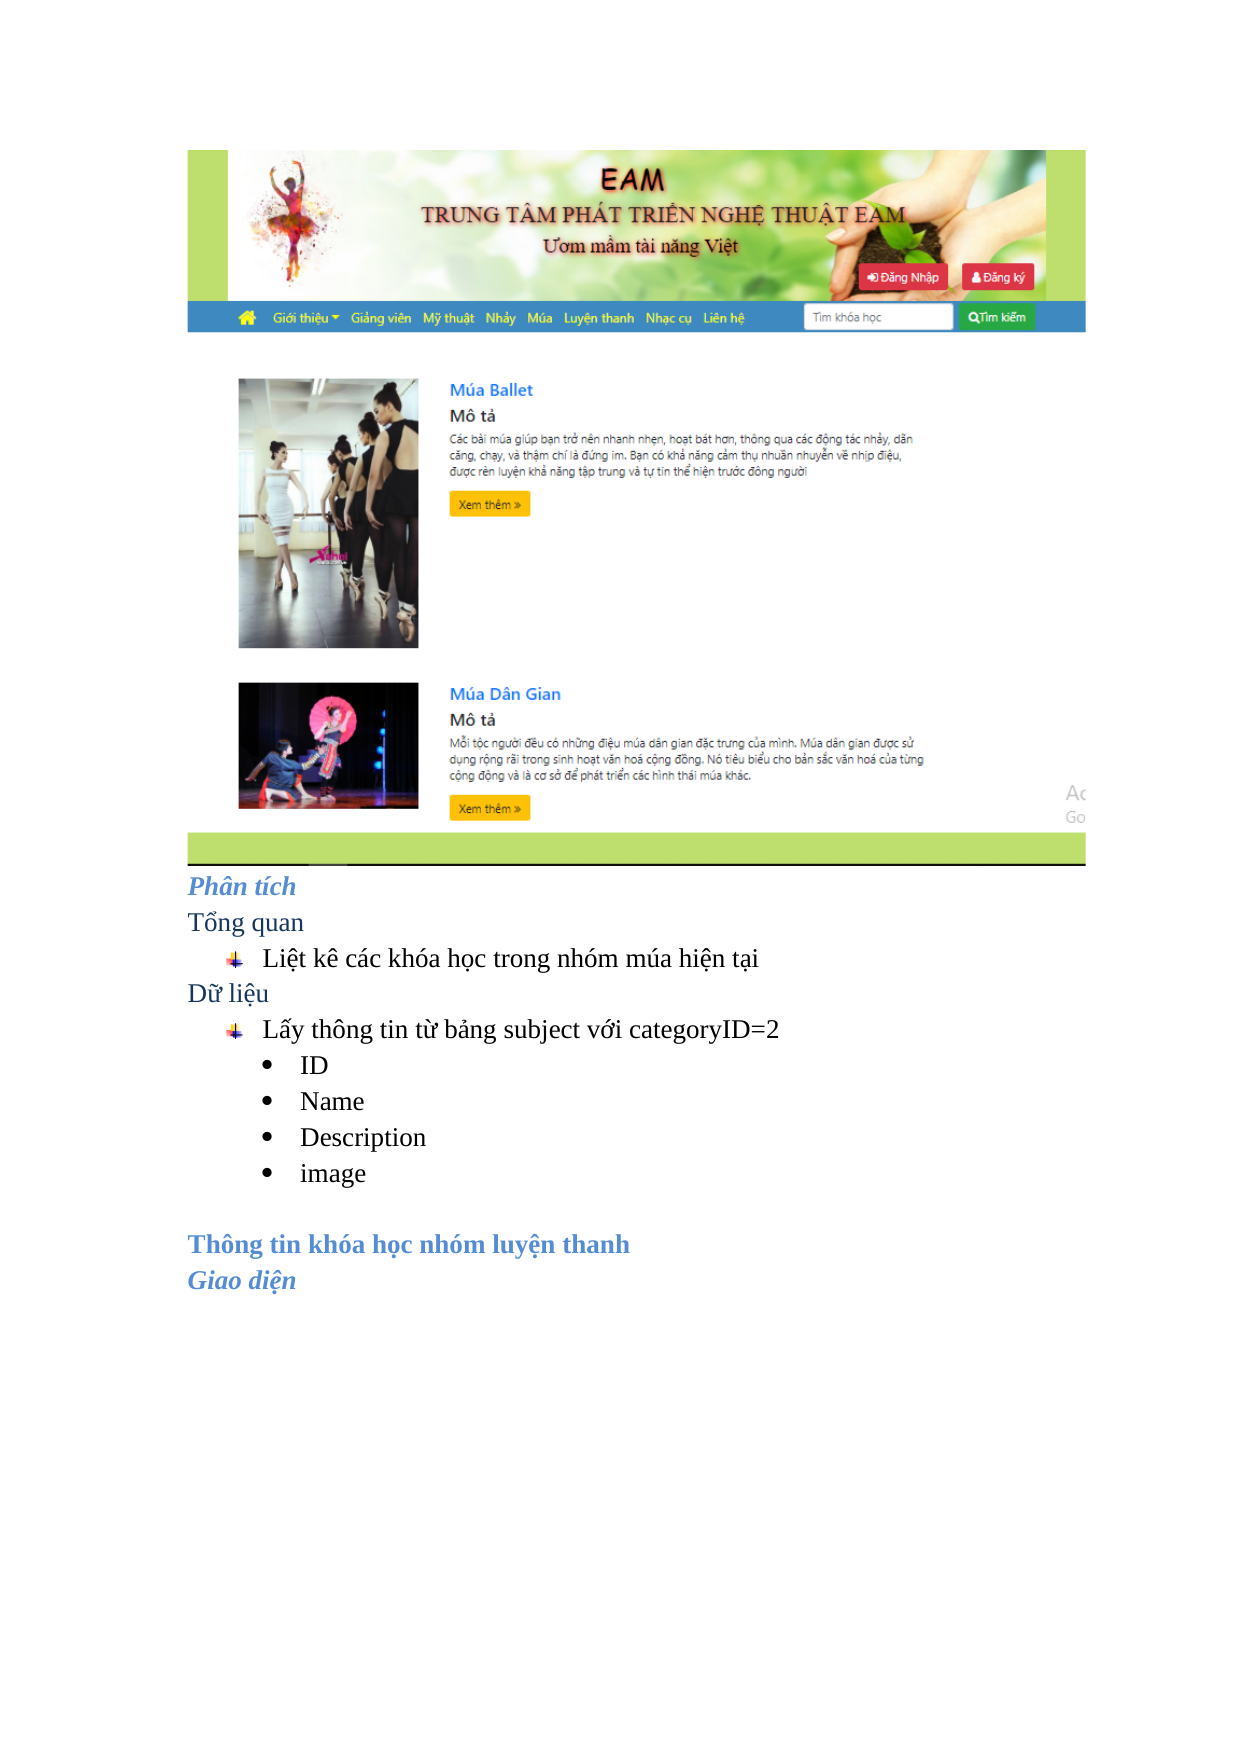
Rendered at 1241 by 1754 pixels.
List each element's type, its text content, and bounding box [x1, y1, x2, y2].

list Thông tin khóa học nhóm luyện thanh [187, 1228, 1090, 1260]
list image [262, 1157, 1090, 1188]
list Liệt kê các khóa học trong nhóm múa hiện tại [225, 942, 1090, 973]
list Tổng quan [187, 906, 1090, 937]
picture [226, 950, 243, 968]
list Phân tích [187, 870, 1090, 902]
list ID [262, 1049, 1090, 1080]
list Lấy thông tin từ bảng subject với categoryID=2 [225, 1013, 1090, 1044]
list Giao diện [187, 1264, 1090, 1295]
list Dữ liệu [187, 978, 1090, 1009]
picture [226, 1022, 243, 1039]
list Name [262, 1085, 1090, 1116]
picture [187, 150, 1086, 866]
list Description [262, 1121, 1090, 1152]
